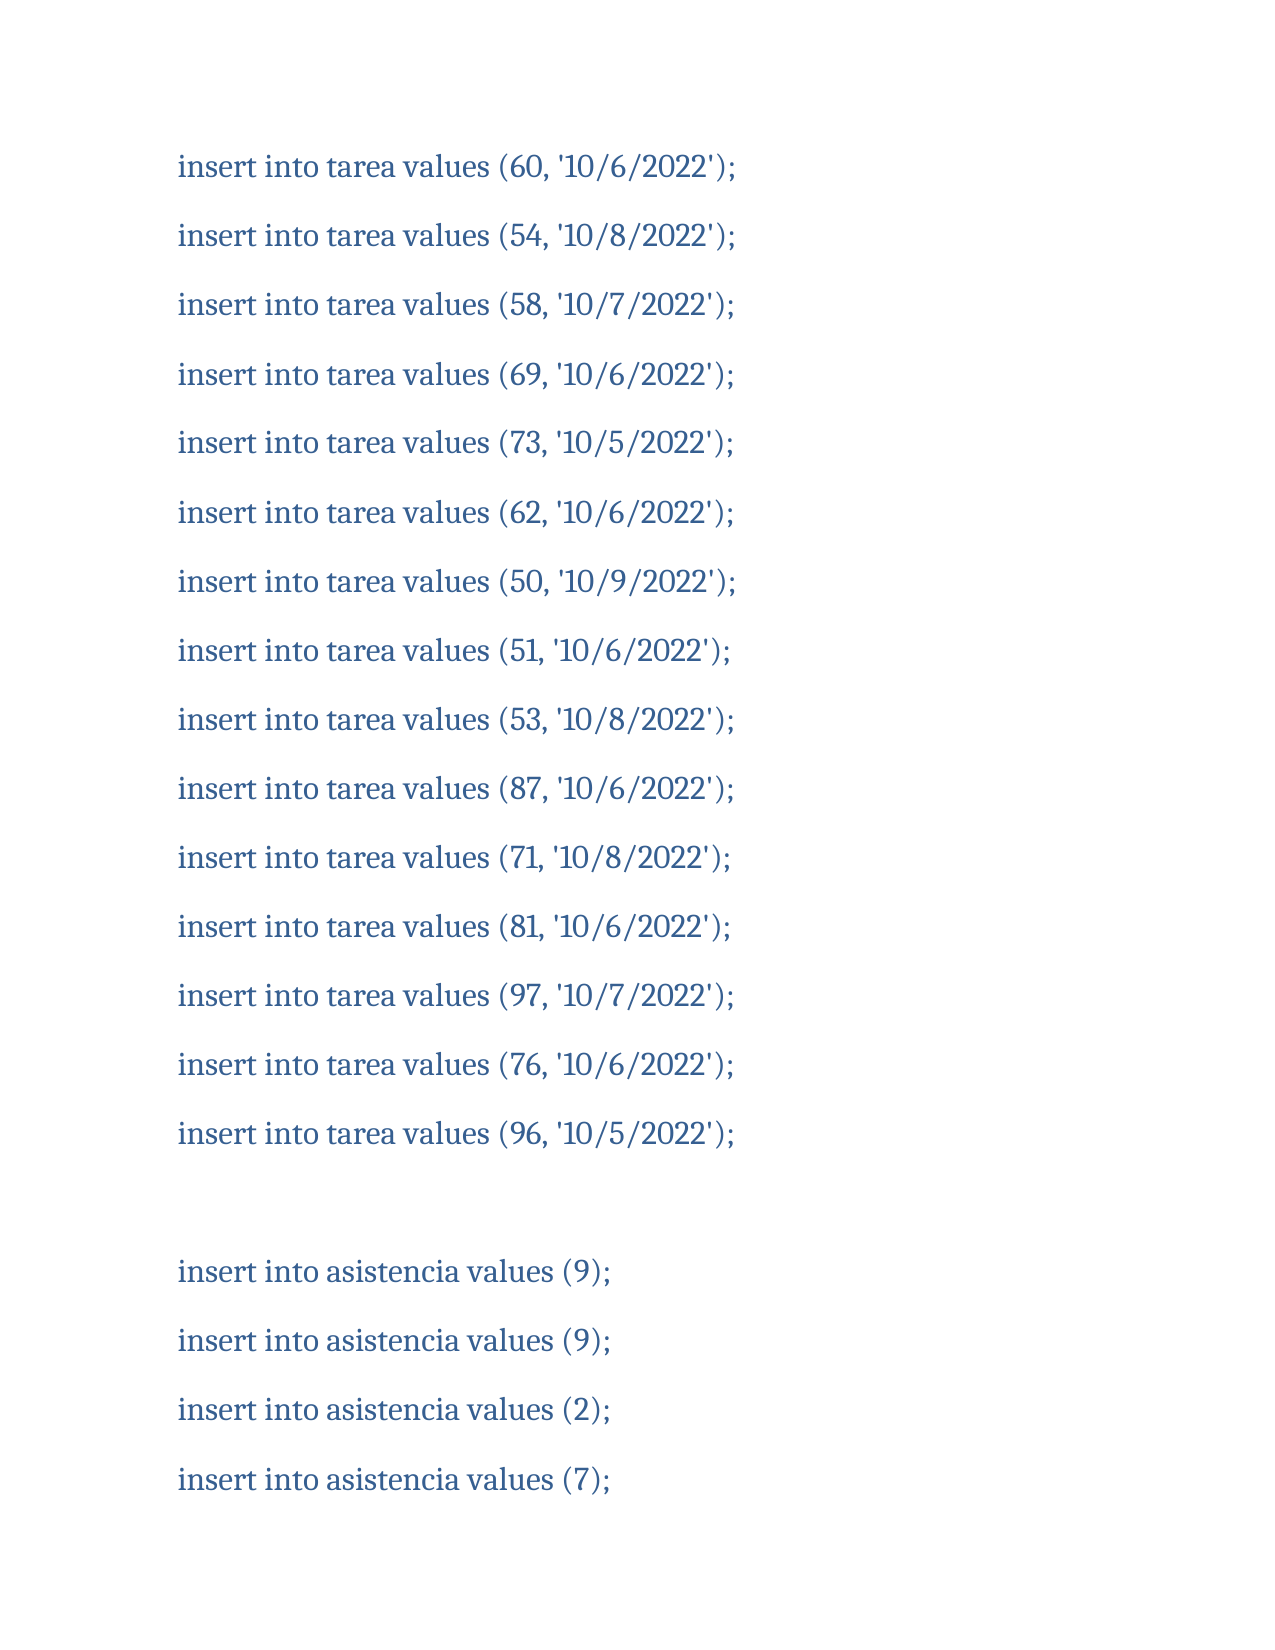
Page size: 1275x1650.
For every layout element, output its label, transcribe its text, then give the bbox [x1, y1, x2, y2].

subtitle insert into tarea values (54, '10/8/2022'); [177, 217, 1098, 255]
subtitle insert into asistencia values (9); [177, 1253, 1098, 1291]
subtitle insert into tarea values (58, '10/7/2022'); [177, 286, 1098, 324]
subtitle insert into tarea values (51, '10/6/2022'); [177, 631, 1098, 669]
subtitle insert into tarea values (60, '10/6/2022'); [177, 148, 1098, 186]
subtitle insert into tarea values (76, '10/6/2022'); [177, 1046, 1098, 1084]
subtitle insert into asistencia values (7); [177, 1460, 1098, 1498]
subtitle insert into asistencia values (9); [177, 1322, 1098, 1360]
subtitle insert into tarea values (69, '10/6/2022'); [177, 355, 1098, 393]
subtitle insert into tarea values (71, '10/8/2022'); [177, 838, 1098, 877]
subtitle insert into tarea values (96, '10/5/2022'); [177, 1114, 1098, 1153]
subtitle insert into tarea values (97, '10/7/2022'); [177, 976, 1098, 1015]
subtitle insert into tarea values (81, '10/6/2022'); [177, 907, 1098, 946]
subtitle insert into tarea values (50, '10/9/2022'); [177, 562, 1098, 600]
subtitle insert into tarea values (87, '10/6/2022'); [177, 769, 1098, 808]
subtitle insert into tarea values (53, '10/8/2022'); [177, 700, 1098, 738]
subtitle insert into tarea values (62, '10/6/2022'); [177, 493, 1098, 531]
subtitle insert into tarea values (73, '10/5/2022'); [177, 424, 1098, 462]
subtitle insert into asistencia values (2); [177, 1391, 1098, 1429]
